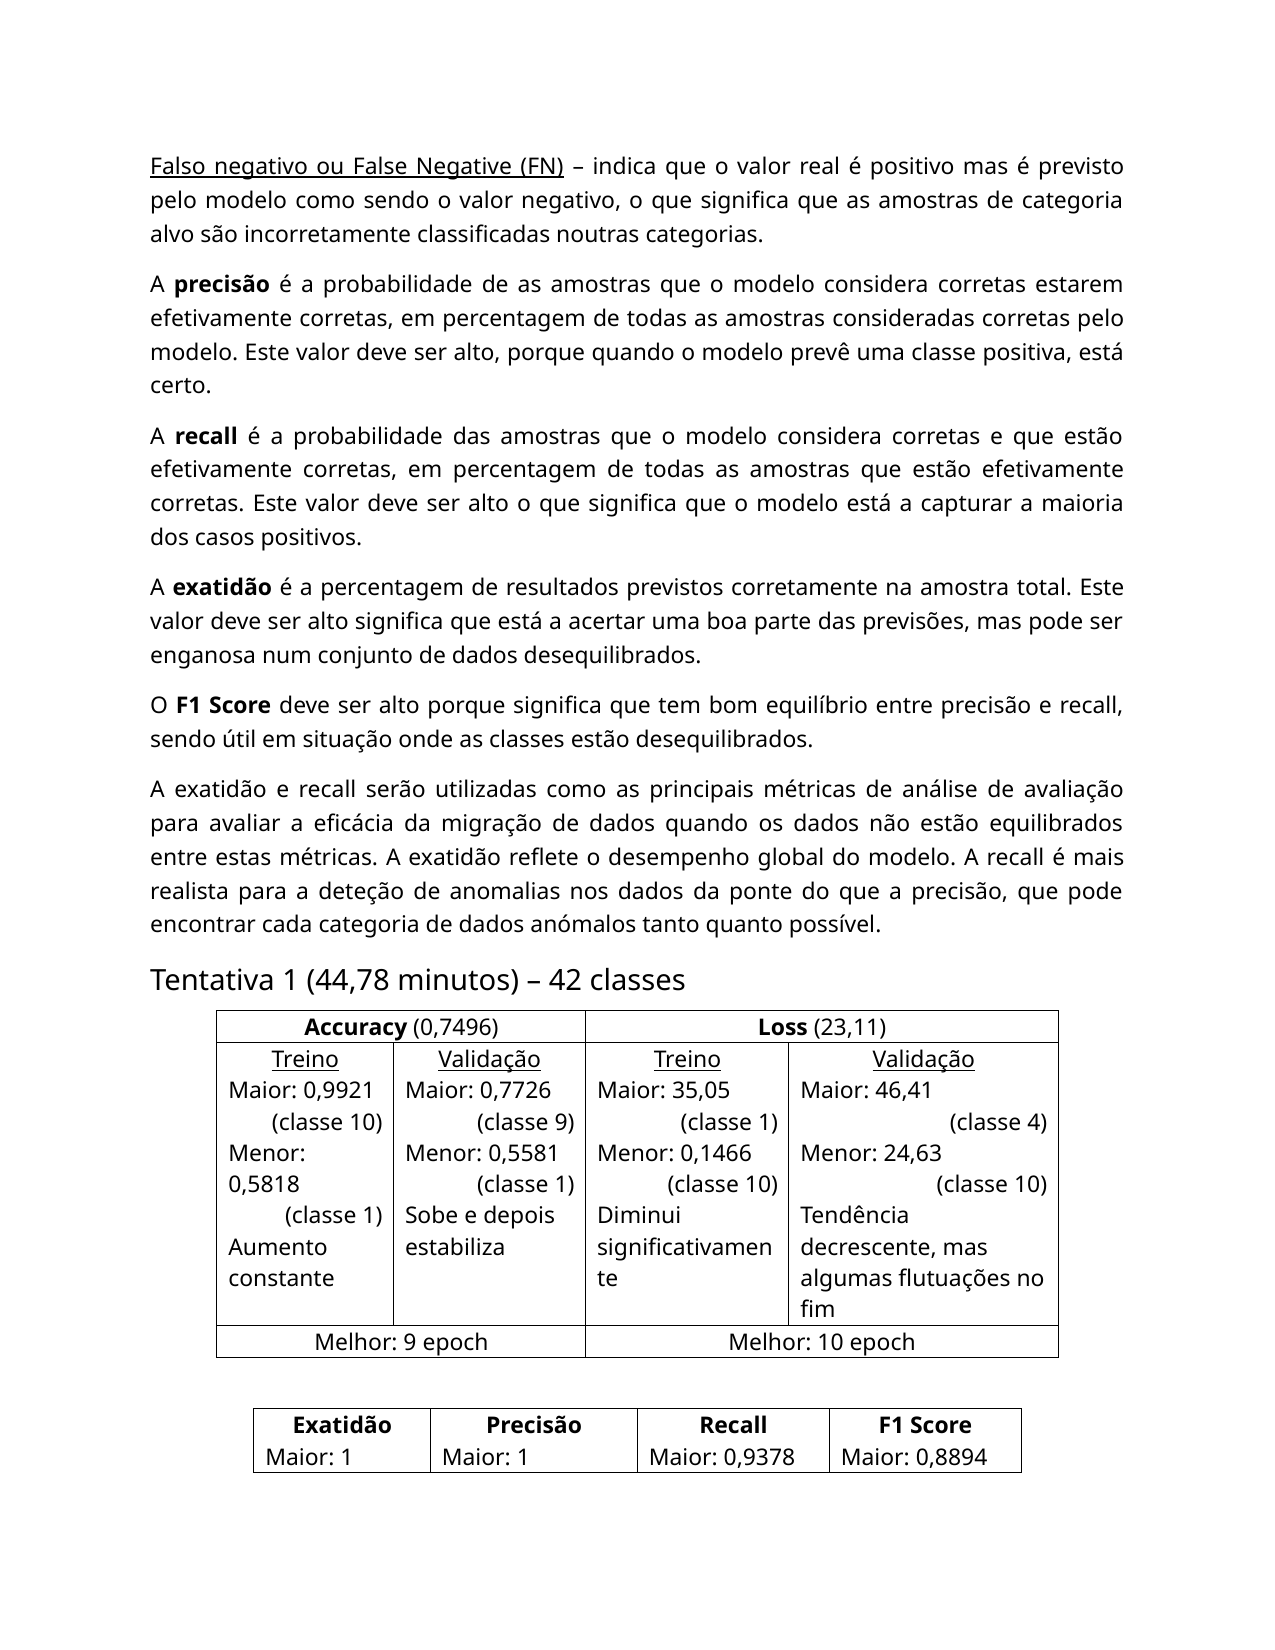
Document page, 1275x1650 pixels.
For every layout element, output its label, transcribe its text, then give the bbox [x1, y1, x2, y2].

text A recall é a probabilidade das amostras que o modelo considera corretas e que estão efetivamente corretas, em percentagem de todas as amostras que estão efetivamente corretas. Este valor deve ser alto o que significa que o modelo está a capturar a maioria dos casos positivos. [150, 419, 1125, 552]
text O F1 Score deve ser alto porque significa que tem bom equilíbrio entre precisão e recall, sendo útil em situação onde as classes estão desequilibrados. [150, 689, 1125, 754]
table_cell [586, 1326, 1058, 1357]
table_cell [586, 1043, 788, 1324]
text Falso negativo ou False Negative (FN) – indica que o valor real é positivo mas é previsto pelo modelo como sendo o valor negativo, o que significa que as amostras de categoria alvo são incorretamente classificadas noutras categorias. [150, 150, 1125, 249]
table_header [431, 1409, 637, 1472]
subtitle Tentativa 1 (44,78 minutos) – 42 classes [150, 959, 1125, 998]
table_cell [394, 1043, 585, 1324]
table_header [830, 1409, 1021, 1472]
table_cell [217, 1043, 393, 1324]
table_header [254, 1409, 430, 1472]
text A exatidão é a percentagem de resultados previstos corretamente na amostra total. Este valor deve ser alto significa que está a acertar uma boa parte das previsões, mas pode ser enganosa num conjunto de dados desequilibrados. [150, 571, 1125, 670]
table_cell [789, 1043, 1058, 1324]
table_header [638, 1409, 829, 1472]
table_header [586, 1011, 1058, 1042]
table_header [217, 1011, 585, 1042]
text A exatidão e recall serão utilizadas como as principais métricas de análise de avaliação para avaliar a eficácia da migração de dados quando os dados não estão equilibrados entre estas métricas. A exatidão reflete o desempenho global do modelo. A recall é mais realista para a deteção de anomalias nos dados da ponte do que a precisão, que pode encontrar cada categoria de dados anómalos tanto quanto possível. [150, 773, 1125, 939]
text A precisão é a probabilidade de as amostras que o modelo considera corretas estarem efetivamente corretas, em percentagem de todas as amostras consideradas corretas pelo modelo. Este valor deve ser alto, porque quando o modelo prevê uma classe positiva, está certo. [150, 268, 1125, 400]
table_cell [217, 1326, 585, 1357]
